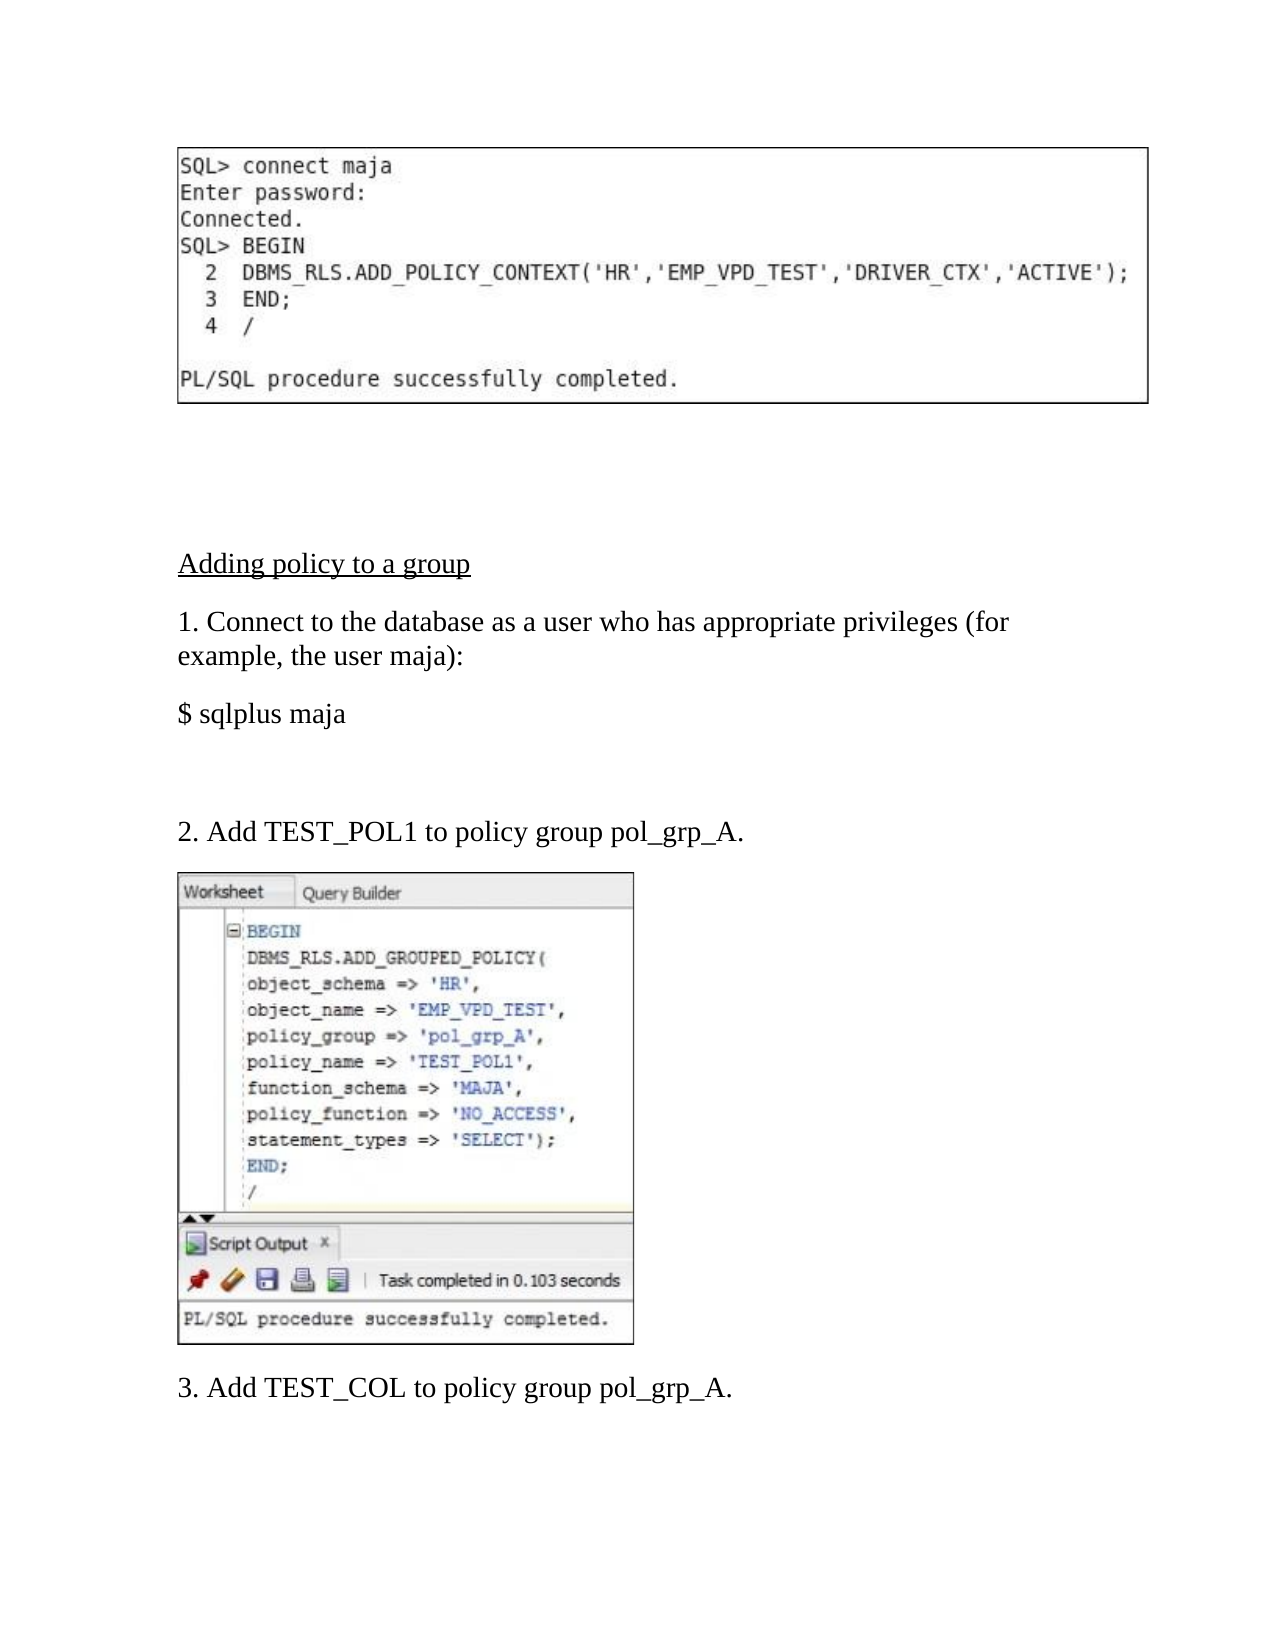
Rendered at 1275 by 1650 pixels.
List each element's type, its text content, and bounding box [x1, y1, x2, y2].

picture [177, 872, 635, 1345]
text 2. Add TEST_POL1 to policy group pol_grp_A. [177, 814, 1098, 847]
text 3. Add TEST_COL to policy group pol_grp_A. [177, 1370, 1098, 1403]
picture [177, 147, 1149, 404]
text Adding policy to a group [177, 546, 1098, 579]
text 1. Connect to the database as a user who has appropriate privileges (for example, the user maja): [177, 604, 1098, 672]
text $ sqlplus maja [177, 697, 1098, 730]
